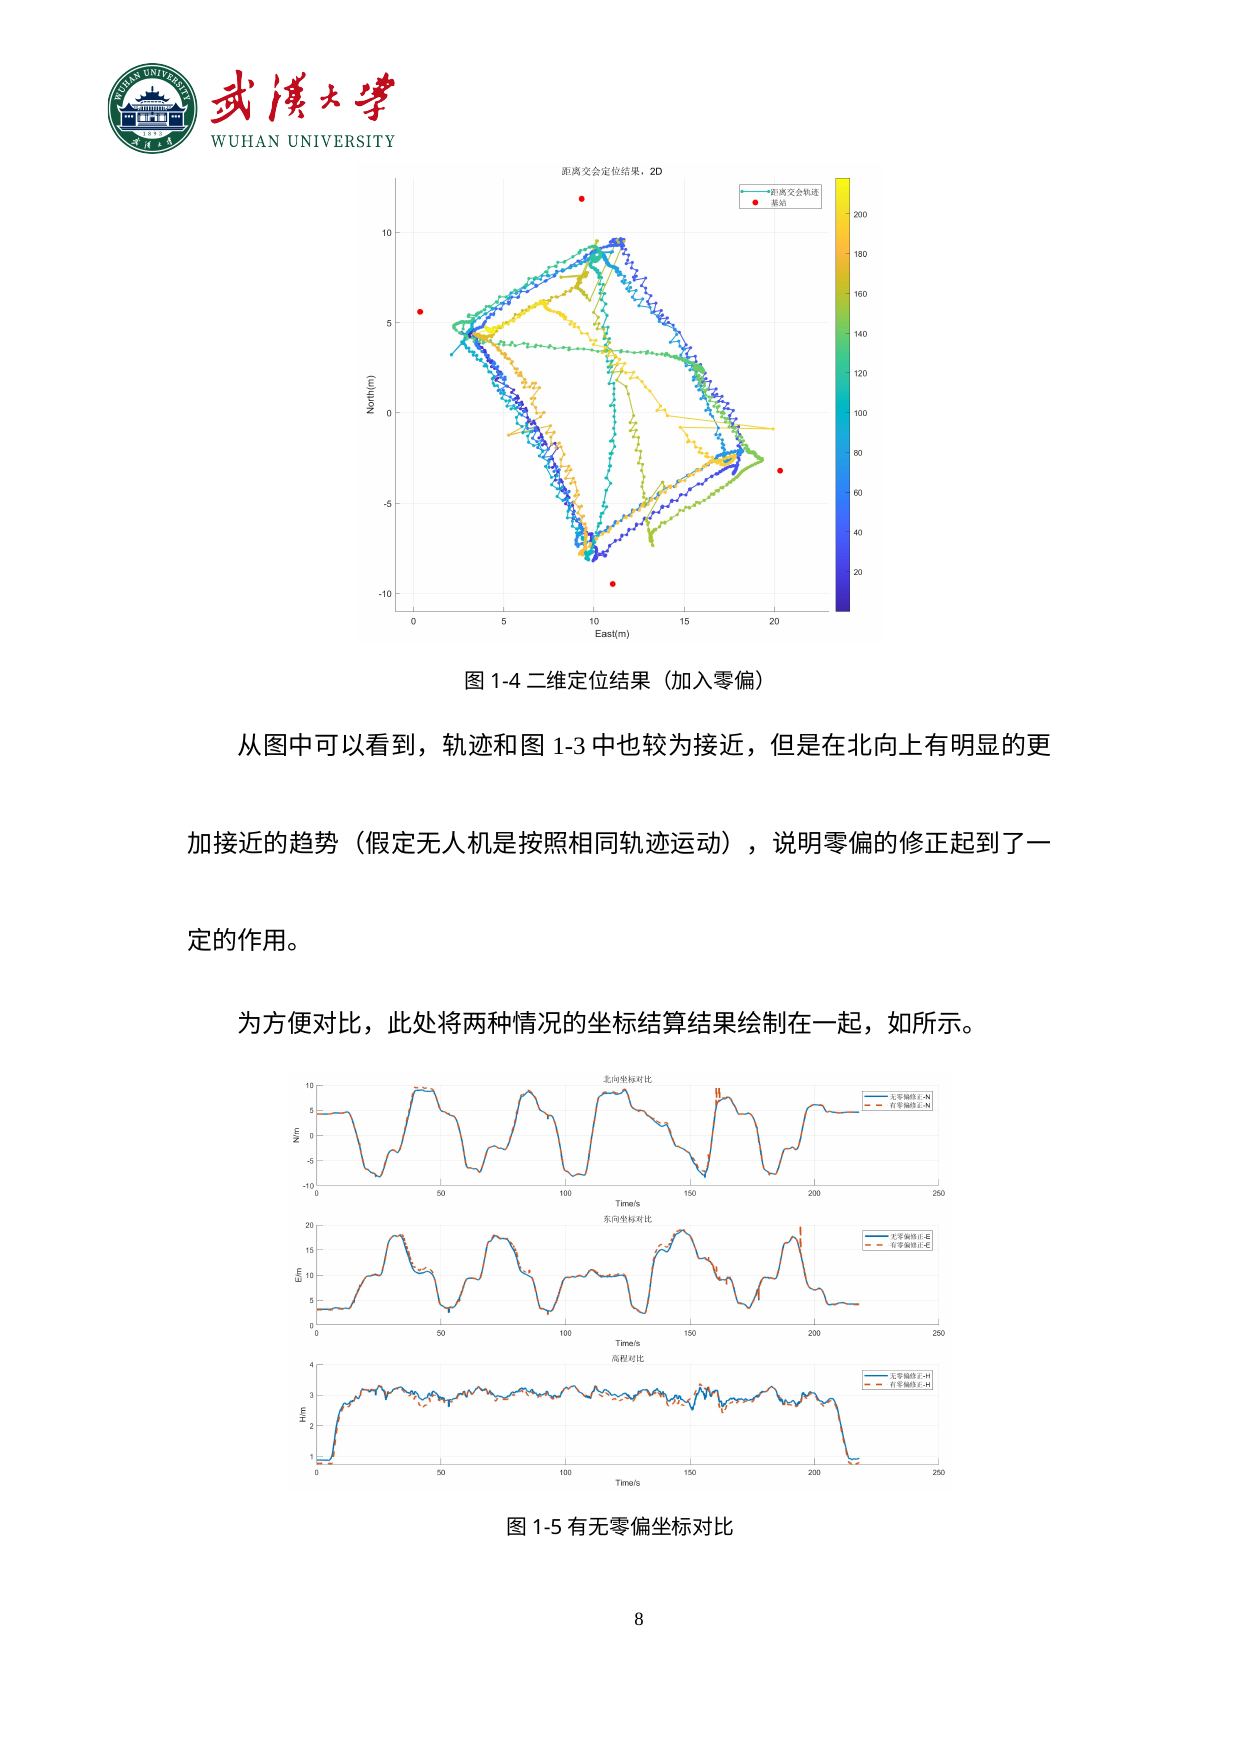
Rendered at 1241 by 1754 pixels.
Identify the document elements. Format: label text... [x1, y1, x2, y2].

text 图 1-5 有无零偏坐标对比 [187, 1509, 1053, 1542]
text 从图中可以看到，轨迹和图 1-3中也较为接近，但是在北向上有明显的更加接近的趋势（假定无人机是按照相同轨迹运动），说明零偏的修正起到了一定的作用。 [187, 711, 1053, 971]
text 图 1-4 二维定位结果（加入零偏） [187, 664, 1053, 696]
picture [287, 1072, 953, 1493]
picture [107, 63, 395, 154]
text 为方便对比，此处将两种情况的坐标结算结果绘制在一起，如所示。 [187, 989, 1053, 1054]
picture [357, 162, 883, 642]
